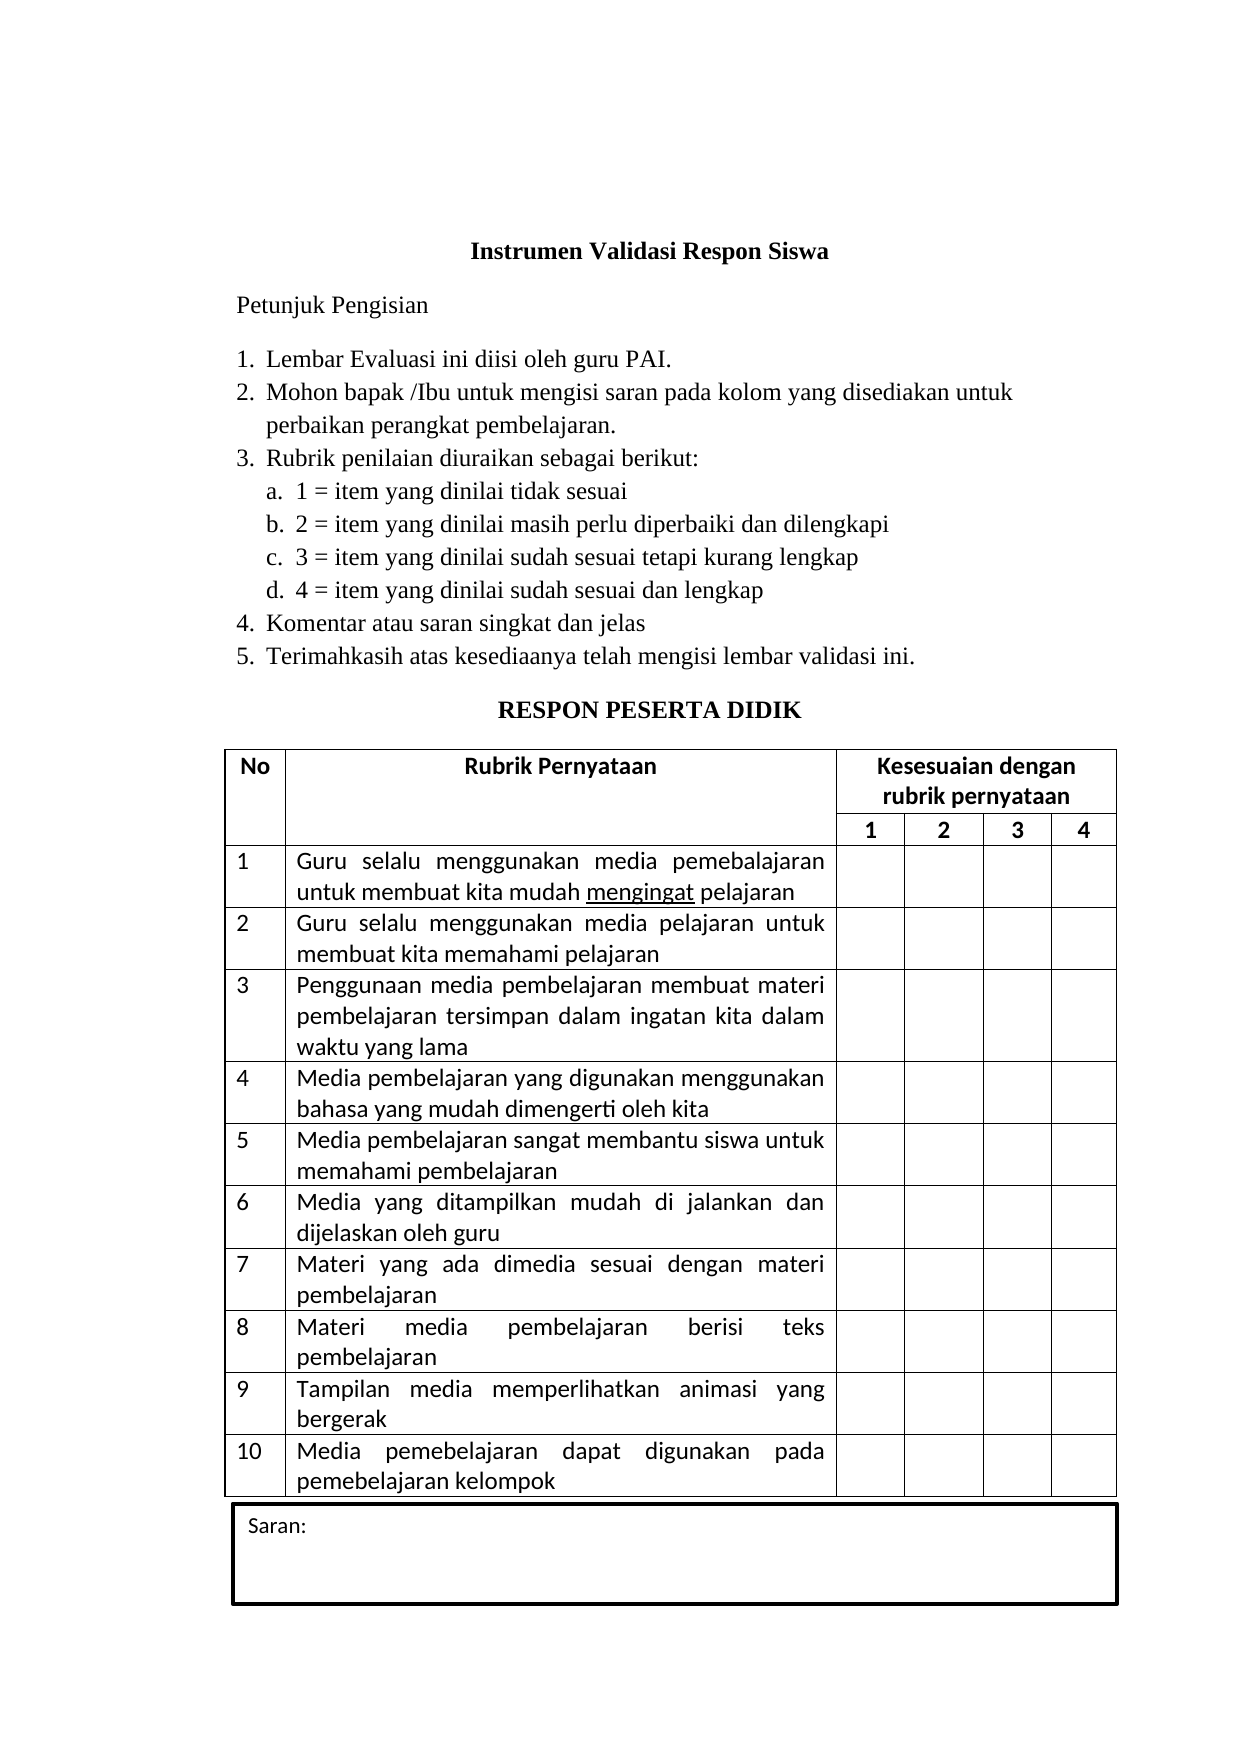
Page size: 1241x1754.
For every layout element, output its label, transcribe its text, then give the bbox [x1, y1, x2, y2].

table_cell 6 [226, 1186, 285, 1247]
table_cell [905, 1435, 983, 1496]
table_cell [984, 846, 1051, 907]
table_cell [984, 1435, 1051, 1496]
text Instrumen Validasi Respon Siswa [236, 236, 1063, 265]
table_cell [905, 908, 983, 969]
table_cell 2 [905, 814, 983, 844]
table_cell [905, 1311, 983, 1372]
table_cell [837, 1435, 904, 1496]
table_cell Materi media pembelajaran berisi teks pembelajaran [286, 1311, 836, 1372]
list Mohon bapak /Ibu untuk mengisi saran pada kolom yang disediakan untuk perbaikan perangkat pembelajaran. [236, 377, 1063, 439]
table_cell [1052, 1249, 1116, 1309]
list Terimahkasih atas kesediaanya telah mengisi lembar validasi ini. [236, 641, 1063, 670]
table_cell [1052, 1435, 1116, 1496]
table_cell [837, 1373, 904, 1434]
table_cell Guru selalu menggunakan media pemebalajaran untuk membuat kita mudah mengingat pelajaran [286, 846, 836, 907]
list Lembar Evaluasi ini diisi oleh guru PAI. [236, 344, 1063, 373]
table_header No [226, 750, 285, 844]
table_cell [1052, 908, 1116, 969]
table_cell Guru selalu menggunakan media pelajaran untuk membuat kita memahami pelajaran [286, 908, 836, 969]
text Petunjuk Pengisian [236, 290, 1063, 319]
table_cell [984, 1249, 1051, 1309]
table_cell [905, 970, 983, 1061]
table_cell [1052, 1124, 1116, 1185]
table_cell 3 [984, 814, 1051, 844]
table_cell [905, 1249, 983, 1309]
table_cell Media pembelajaran sangat membantu siswa untuk memahami pembelajaran [286, 1124, 836, 1185]
table_cell [905, 1124, 983, 1185]
table_cell 2 [226, 908, 285, 969]
table_cell [837, 1249, 904, 1309]
table_cell [837, 1311, 904, 1372]
text RESPON PESERTA DIDIK [236, 695, 1063, 724]
table_cell 8 [226, 1311, 285, 1372]
table_cell [984, 1124, 1051, 1185]
table_cell [905, 1062, 983, 1123]
table_cell [905, 1186, 983, 1247]
table_cell Tampilan media memperlihatkan animasi yang bergerak [286, 1373, 836, 1434]
table_cell Penggunaan media pembelajaran membuat materi pembelajaran tersimpan dalam ingatan kita dalam waktu yang lama [286, 970, 836, 1061]
list 2 = item yang dinilai masih perlu diperbaiki dan dilengkapi [266, 509, 1063, 538]
table_cell [1052, 1311, 1116, 1372]
table_header Kesesuaian dengan rubrik pernyataan [837, 750, 1116, 813]
table_cell [837, 1124, 904, 1185]
table_cell [905, 846, 983, 907]
list 1 = item yang dinilai tidak sesuai [266, 476, 1063, 505]
table_cell 4 [226, 1062, 285, 1123]
table_cell [1052, 970, 1116, 1061]
table_cell [984, 1311, 1051, 1372]
table_cell Media pembelajaran yang digunakan menggunakan bahasa yang mudah dimengerti oleh kita [286, 1062, 836, 1123]
table_cell [984, 1373, 1051, 1434]
table_cell [1052, 1062, 1116, 1123]
table_header Rubrik Pernyataan [286, 750, 836, 844]
table_cell Materi yang ada dimedia sesuai dengan materi pembelajaran [286, 1249, 836, 1309]
table_cell [837, 908, 904, 969]
table_cell 1 [837, 814, 904, 844]
table_cell 9 [226, 1373, 285, 1434]
table_cell [984, 908, 1051, 969]
table_cell [1052, 846, 1116, 907]
table_cell [837, 846, 904, 907]
table_cell [984, 1062, 1051, 1123]
table_cell Media pemebelajaran dapat digunakan pada pemebelajaran kelompok [286, 1435, 836, 1496]
table_cell 5 [226, 1124, 285, 1185]
list 3 = item yang dinilai sudah sesuai tetapi kurang lengkap [266, 542, 1063, 571]
table_cell 10 [226, 1435, 285, 1496]
table_cell [984, 1186, 1051, 1247]
list Rubrik penilaian diuraikan sebagai berikut: [236, 443, 1063, 472]
table_cell [905, 1373, 983, 1434]
table_cell 4 [1052, 814, 1116, 844]
table_cell [1052, 1373, 1116, 1434]
list 4 = item yang dinilai sudah sesuai dan lengkap [266, 575, 1063, 604]
table_cell 7 [226, 1249, 285, 1309]
table_cell 1 [226, 846, 285, 907]
table_cell [837, 1062, 904, 1123]
table_cell [1052, 1186, 1116, 1247]
list Komentar atau saran singkat dan jelas [236, 608, 1063, 637]
table_cell 3 [226, 970, 285, 1061]
table_cell [984, 970, 1051, 1061]
table_cell [837, 1186, 904, 1247]
table_cell [837, 970, 904, 1061]
table_cell Media yang ditampilkan mudah di jalankan dan dijelaskan oleh guru [286, 1186, 836, 1247]
